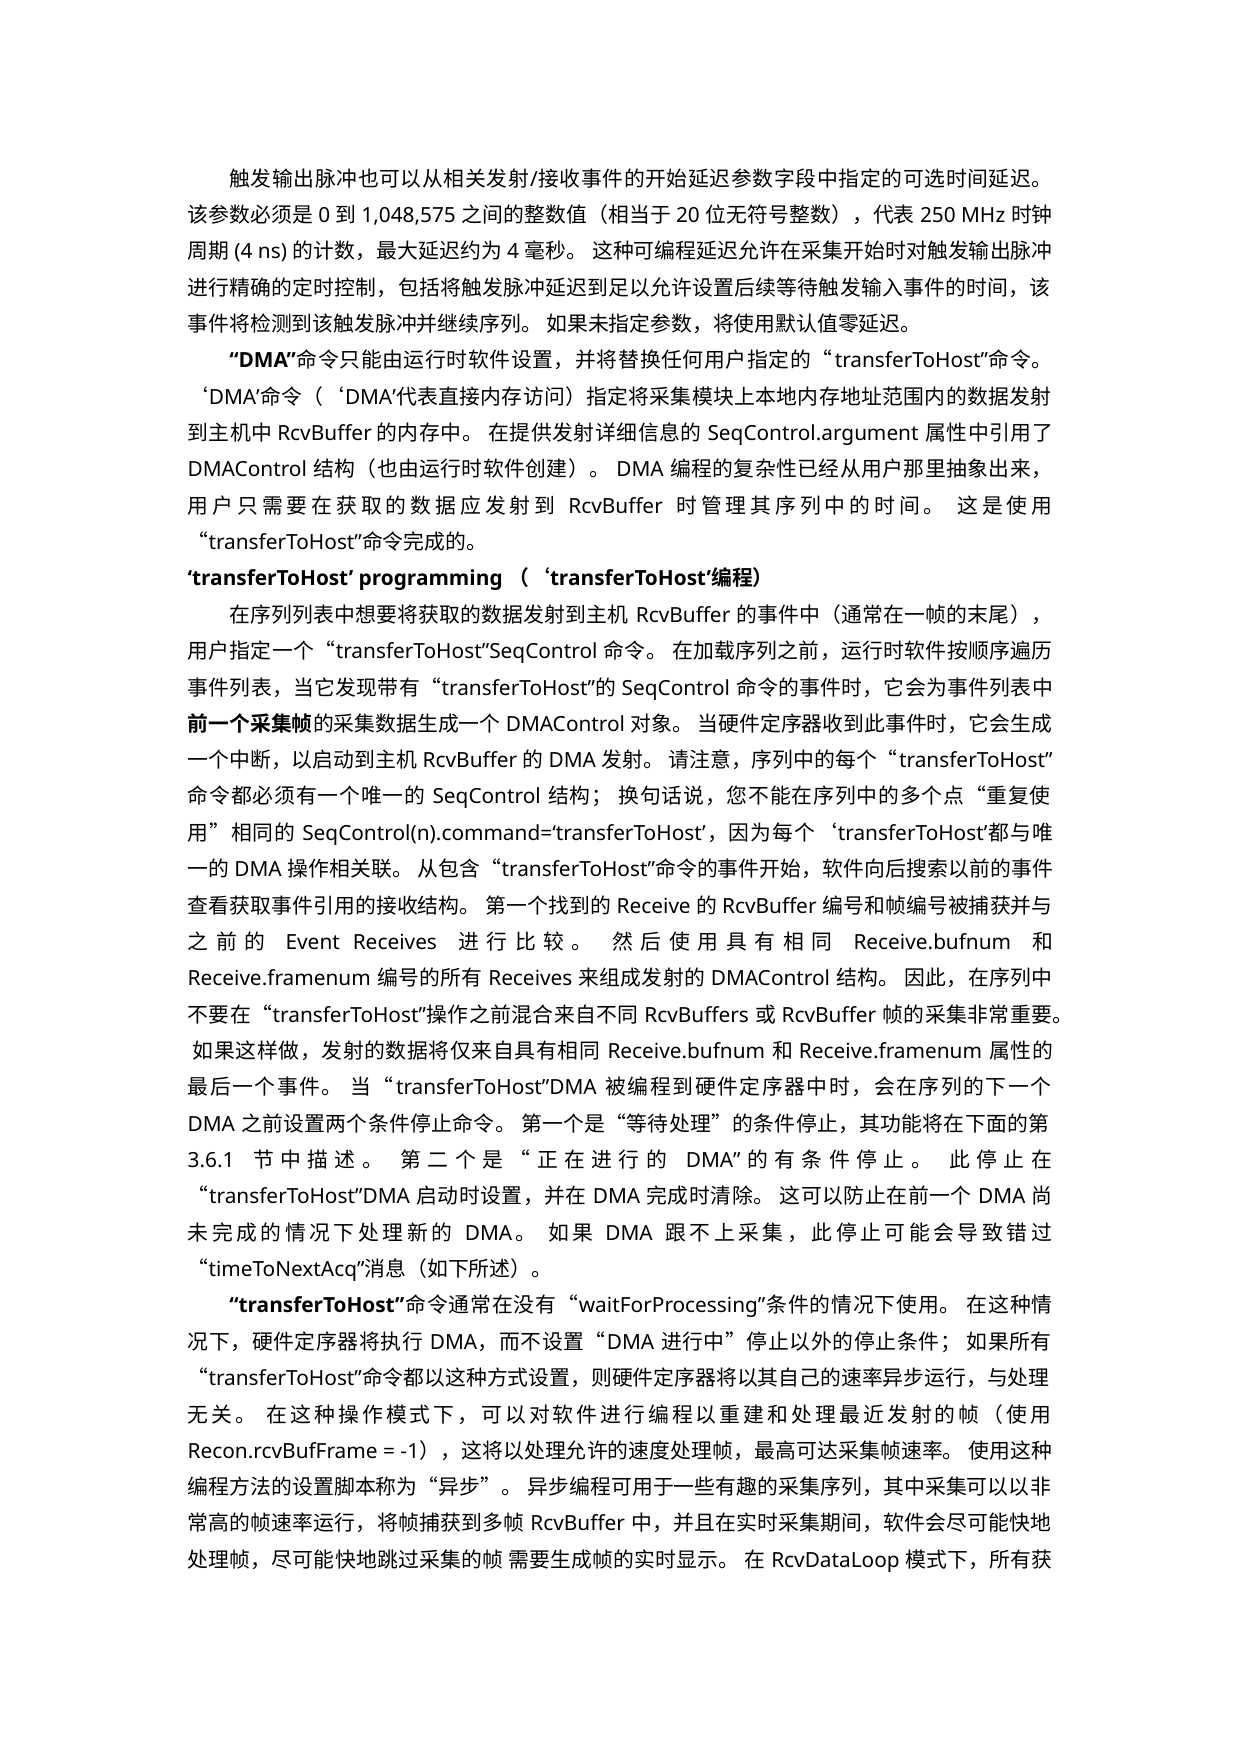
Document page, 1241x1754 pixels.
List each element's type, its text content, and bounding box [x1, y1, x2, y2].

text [187, 1289, 1053, 1573]
text ‘transferToHost’ programming （‘transferToHost’编程） [187, 562, 1053, 592]
text 触发输出脉冲也可以从相关发射/接收事件的开始延迟参数字段中指定的可选时间延迟。 该参数必须是 0 到 1,048,575 之间的整数值（相当于 20 位无符号整数），代表 250 MHz 时钟周期 (4 ns) 的计数，最大延迟约为 4 毫秒。 这种可编程延迟允许在采集开始时对触发输出脉冲进行精确的定时控制，包括将触发脉冲延迟到足以允许设置后续等待触发输入事件的时间，该事件将检测到该触发脉冲并继续序列。 如果未指定参数，将使用默认值零延迟。 [187, 162, 1053, 337]
text 在序列列表中想要将获取的数据发射到主机 RcvBuffer 的事件中（通常在一帧的末尾），用户指定一个“transferToHost”SeqControl 命令。 在加载序列之前，运行时软件按顺序遍历事件列表，当它发现带有“transferToHost”的 SeqControl 命令的事件时，它会为事件列表中前一个采集帧的采集数据生成一个 DMAControl 对象。 当硬件定序器收到此事件时，它会生成一个中断，以启动到主机 RcvBuffer 的 DMA 发射。 请注意，序列中的每个“transferToHost”命令都必须有一个唯一的 SeqControl 结构； 换句话说，您不能在序列中的多个点“重复使用”相同的 SeqControl(n).command=‘transferToHost’，因为每个‘transferToHost’都与唯一的 DMA 操作相关联。 从包含“transferToHost”命令的事件开始，软件向后搜索以前的事件，查看获取事件引用的接收结构。 第一个找到的 Receive 的 RcvBuffer 编号和帧编号被捕获并与之前的 Event Receives 进行比较。 然后使用具有相同 Receive.bufnum 和 Receive.framenum 编号的所有 Receives 来组成发射的 DMAControl 结构。 因此，在序列中不要在“transferToHost”操作之前混合来自不同 RcvBuffers 或 RcvBuffer 帧的采集非常重要。 如果这样做，发射的数据将仅来自具有相同 Receive.bufnum 和 Receive.framenum 属性的最后一个事件。 当“transferToHost”DMA 被编程到硬件定序器中时，会在序列的下一个 DMA 之前设置两个条件停止命令。 第一个是“等待处理”的条件停止，其功能将在下面的第 3.6.1 节中描述。 第二个是“正在进行的 DMA”的有条件停止。 此停止在“transferToHost”DMA 启动时设置，并在 DMA 完成时清除。 这可以防止在前一个 DMA 尚未完成的情况下处理新的 DMA。 如果 DMA 跟不上采集，此停止可能会导致错过“timeToNextAcq”消息（如下所述）。 [187, 598, 1053, 1283]
text “DMA”命令只能由运行时软件设置，并将替换任何用户指定的“transferToHost”命令。 ‘DMA’命令（‘DMA’代表直接内存访问）指定将采集模块上本地内存地址范围内的数据发射到主机中RcvBuffer的内存中。 在提供发射详细信息的 SeqControl.argument 属性中引用了 DMAControl 结构（也由运行时软件创建）。 DMA 编程的复杂性已经从用户那里抽象出来，用户只需要在获取的数据应发射到 RcvBuffer 时管理其序列中的时间。 这是使用“transferToHost”命令完成的。 [187, 343, 1053, 556]
